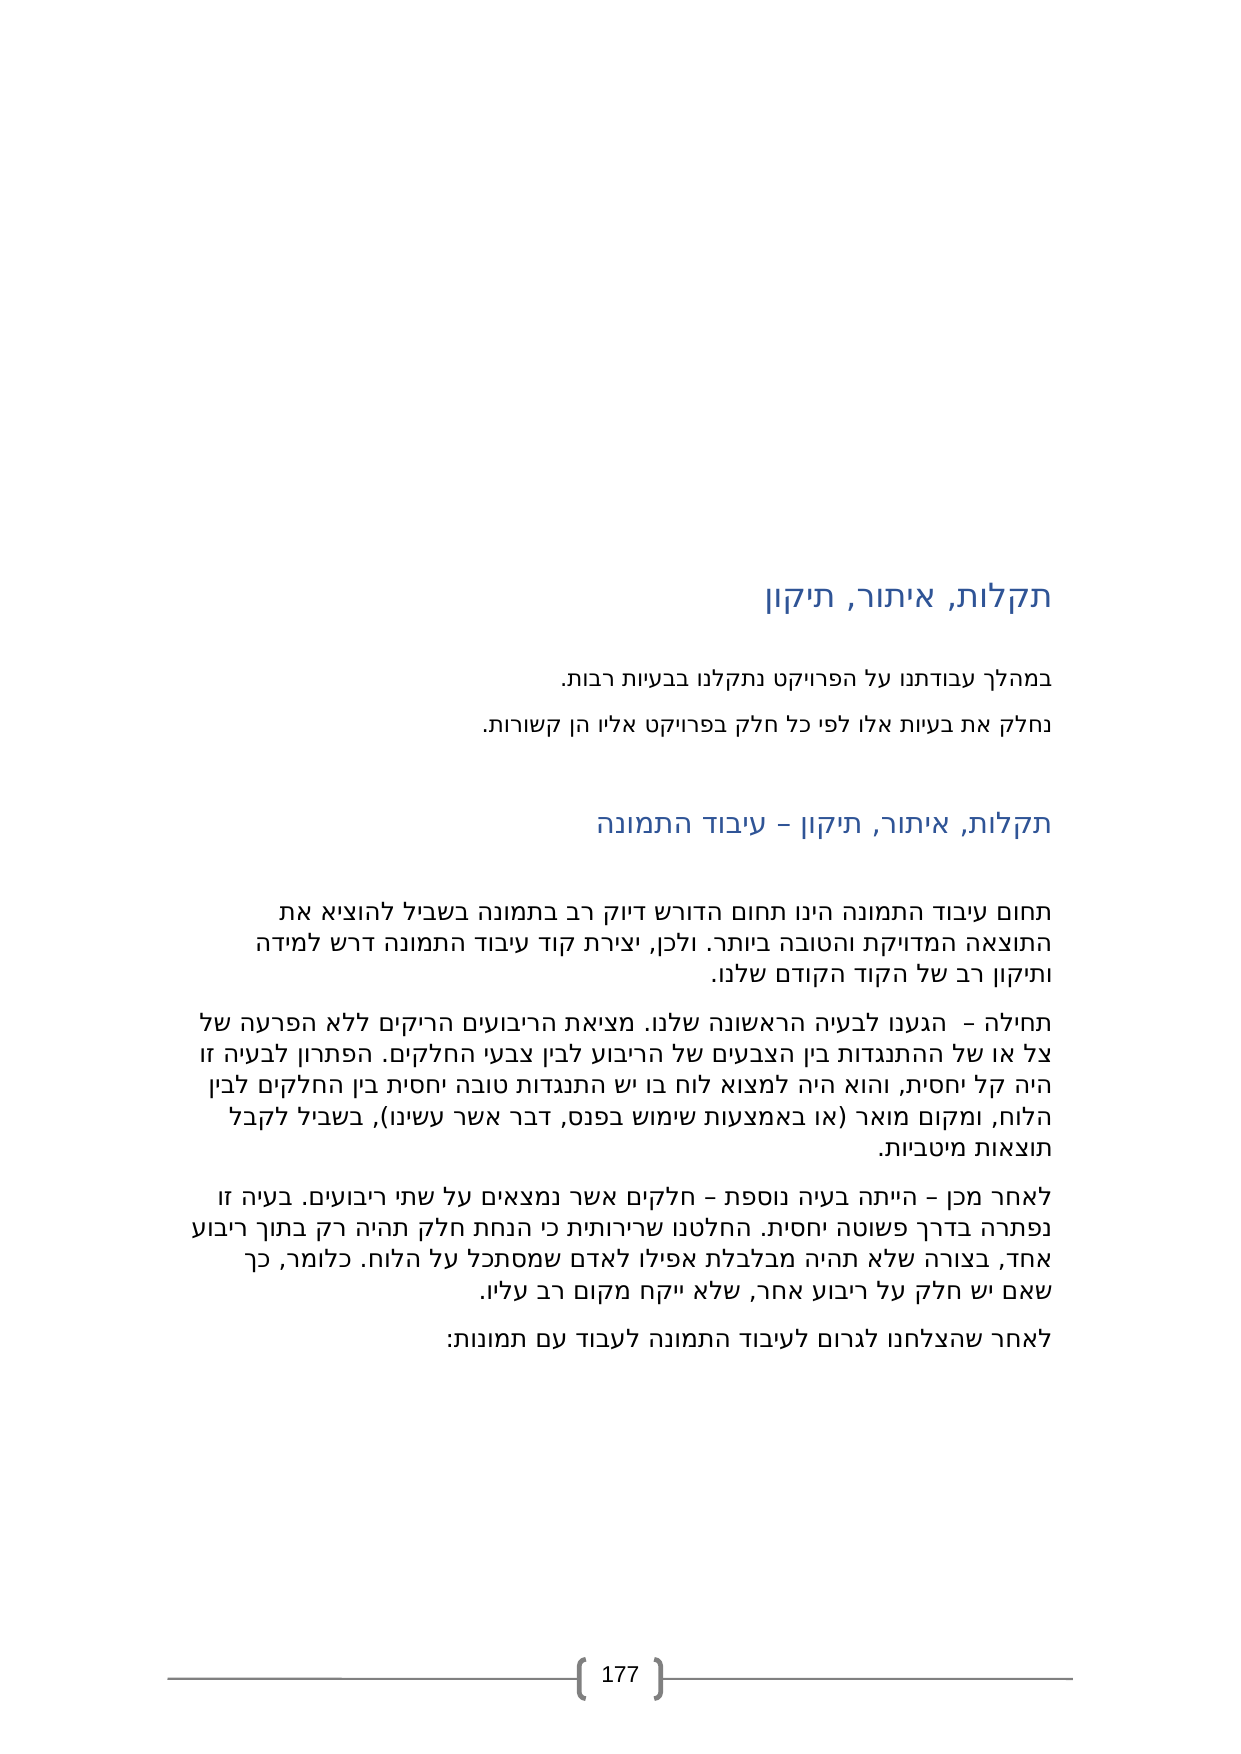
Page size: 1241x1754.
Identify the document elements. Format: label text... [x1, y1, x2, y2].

text נחלק את בעיות אלו לפי כל חלק בפרויקט אליו הן קשורות. [187, 711, 1053, 737]
text לאחר מכן – הייתה בעיה נוספת – חלקים אשר נמצאים על שתי ריבועים. בעיה זו נפתרה בדרך פשוטה יחסית. החלטנו שרירותית כי הנחת חלק תהיה רק בתוך ריבוע אחד, בצורה שלא תהיה מבלבלת אפילו לאדם שמסתכל על הלוח. כלומר, כך שאם יש חלק על ריבוע אחר, שלא ייקח מקום רב עליו. [187, 1182, 1053, 1305]
text לאחר שהצלחנו לגרום לעיבוד התמונה לעבוד עם תמונות: [187, 1324, 1053, 1353]
text תחילה – הגענו לבעיה הראשונה שלנו. מציאת הריבועים הריקים ללא הפרעה של צל או של ההתנגדות בין הצבעים של הריבוע לבין צבעי החלקים. הפתרון לבעיה זו היה קל יחסית, והוא היה למצוא לוח בו יש התנגדות טובה יחסית בין החלקים לבין הלוח, ומקום מואר (או באמצעות שימוש בפנס, דבר אשר עשינו), בשביל לקבל תוצאות מיטביות. [187, 1008, 1053, 1163]
subtitle תקלות, איתור, תיקון [187, 577, 1053, 616]
subtitle תקלות, איתור, תיקון – עיבוד התמונה [187, 807, 1053, 841]
text תחום עיבוד התמונה הינו תחום הדורש דיוק רב בתמונה בשביל להוציא את התוצאה המדויקת והטובה ביותר. ולכן, יצירת קוד עיבוד התמונה דרש למידה ותיקון רב של הקוד הקודם שלנו. [187, 897, 1053, 989]
text במהלך עבודתנו על הפרויקט נתקלנו בבעיות רבות. [187, 665, 1053, 692]
